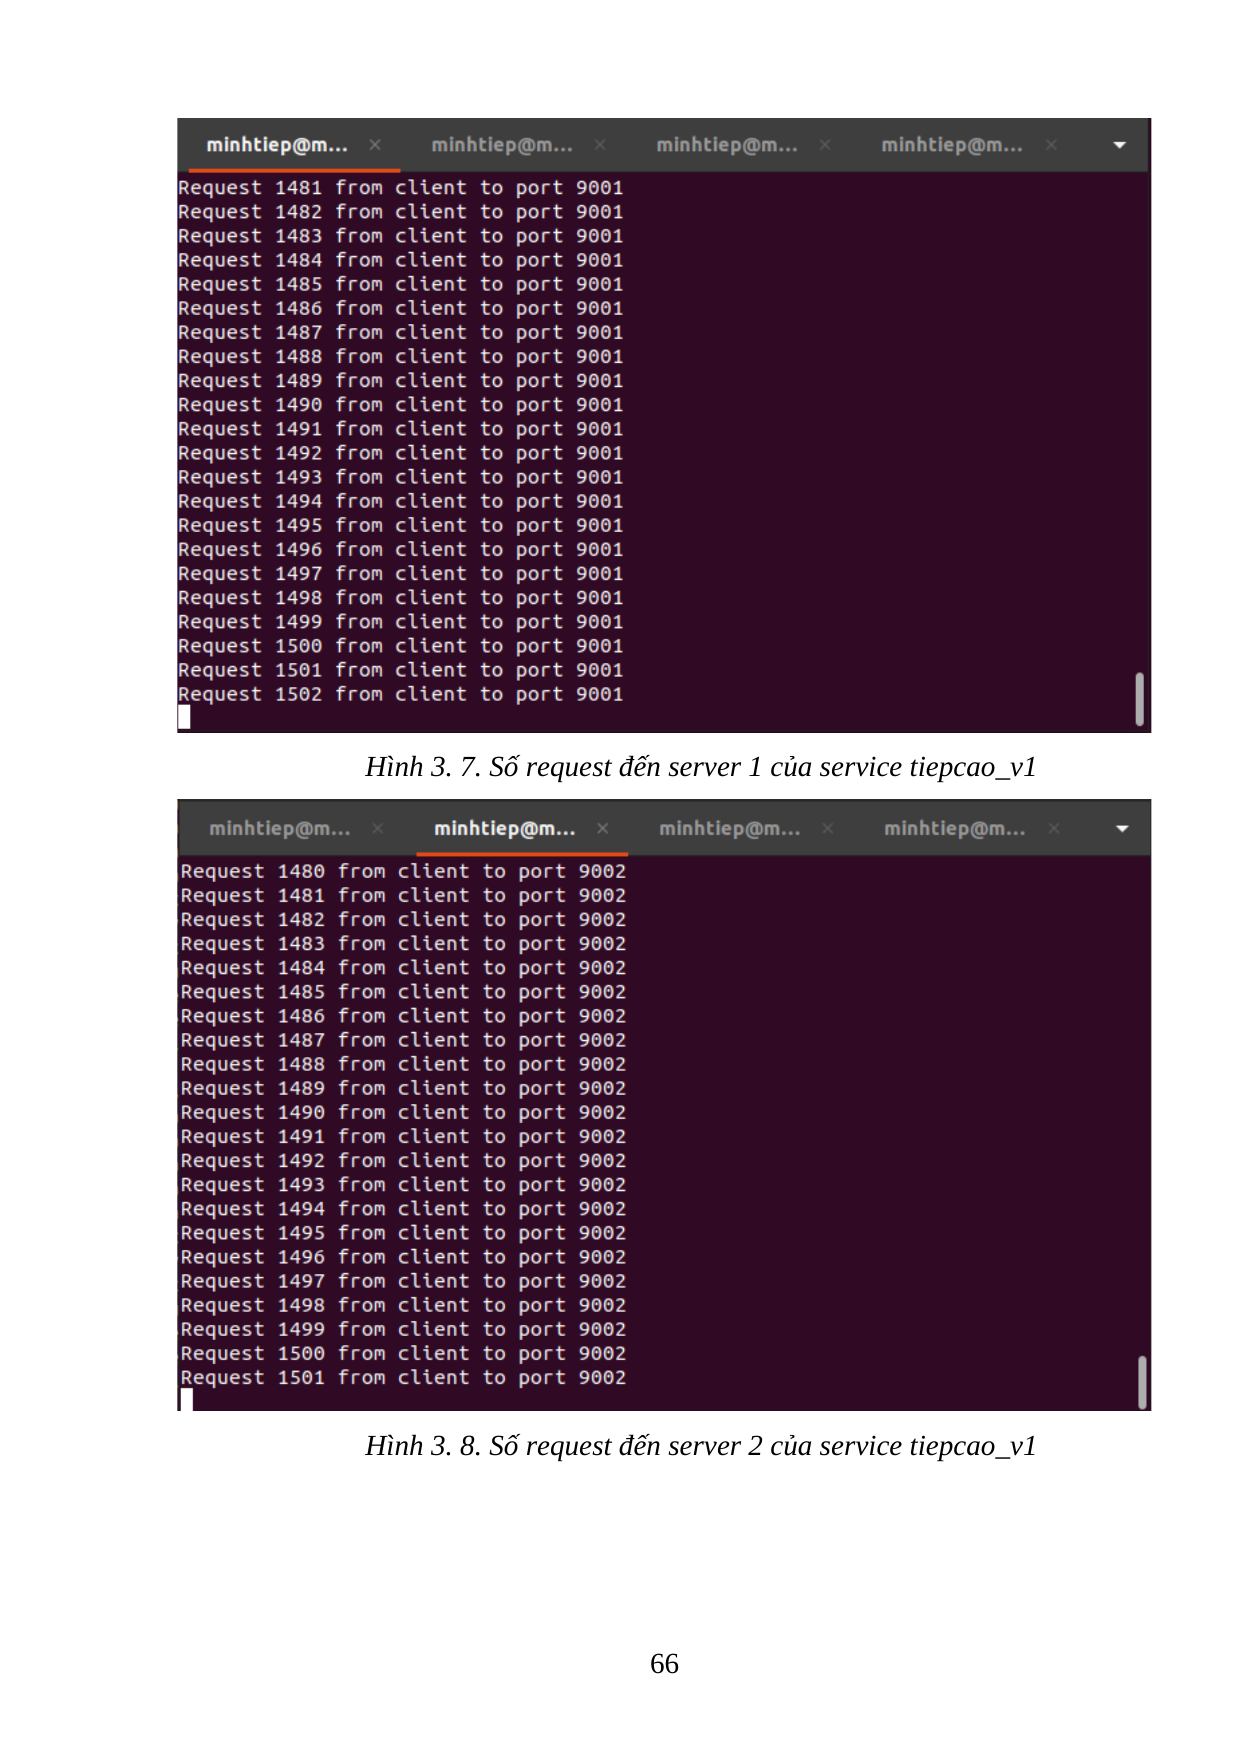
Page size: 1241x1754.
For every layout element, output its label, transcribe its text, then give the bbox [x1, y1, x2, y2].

picture [177, 799, 1152, 1411]
picture [177, 118, 1152, 733]
